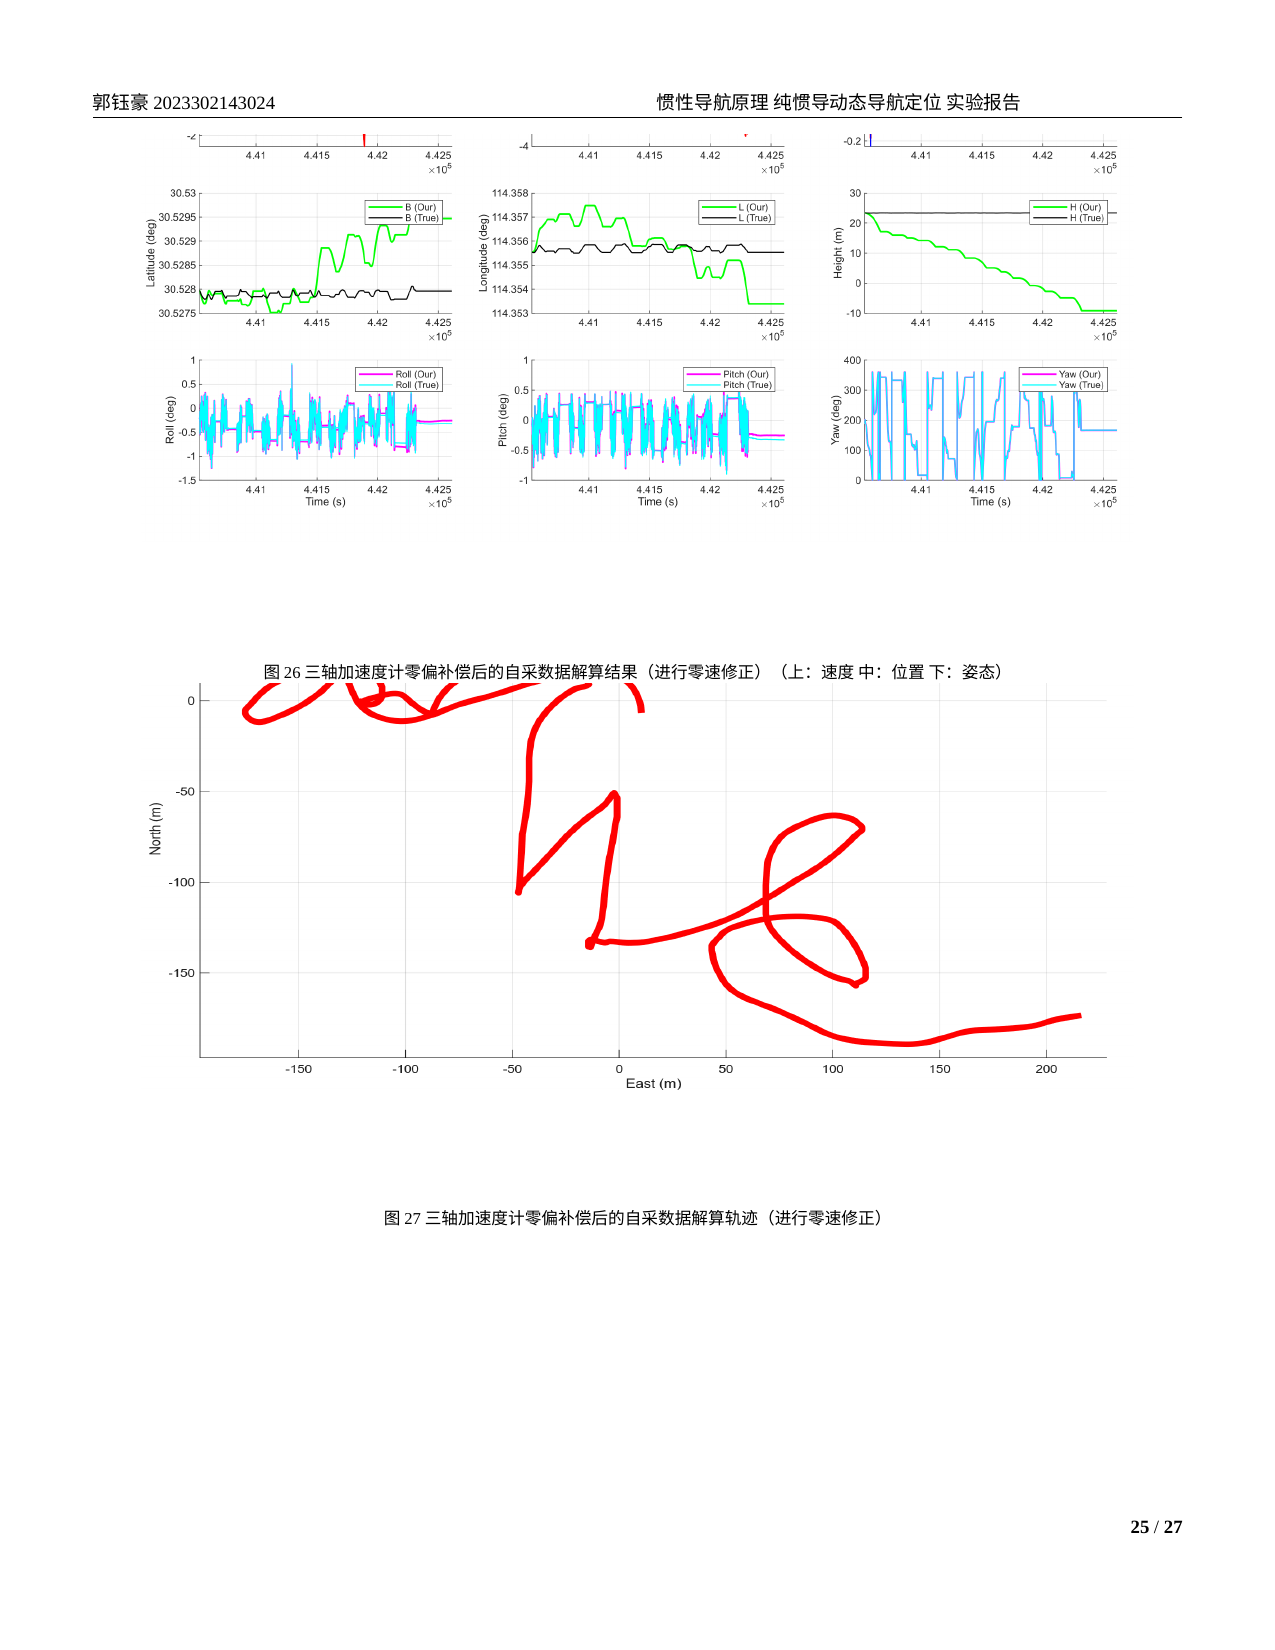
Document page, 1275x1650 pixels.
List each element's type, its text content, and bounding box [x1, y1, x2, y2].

text 图 27 三轴加速度计零偏补偿后的自采数据解算轨迹（进行零速修正） [93, 1206, 1182, 1229]
text 图 26 三轴加速度计零偏补偿后的自采数据解算结果（进行零速修正）（上：速度 中：位置 下：姿态） [93, 660, 1182, 683]
picture [141, 134, 1134, 542]
picture [141, 683, 1134, 1093]
